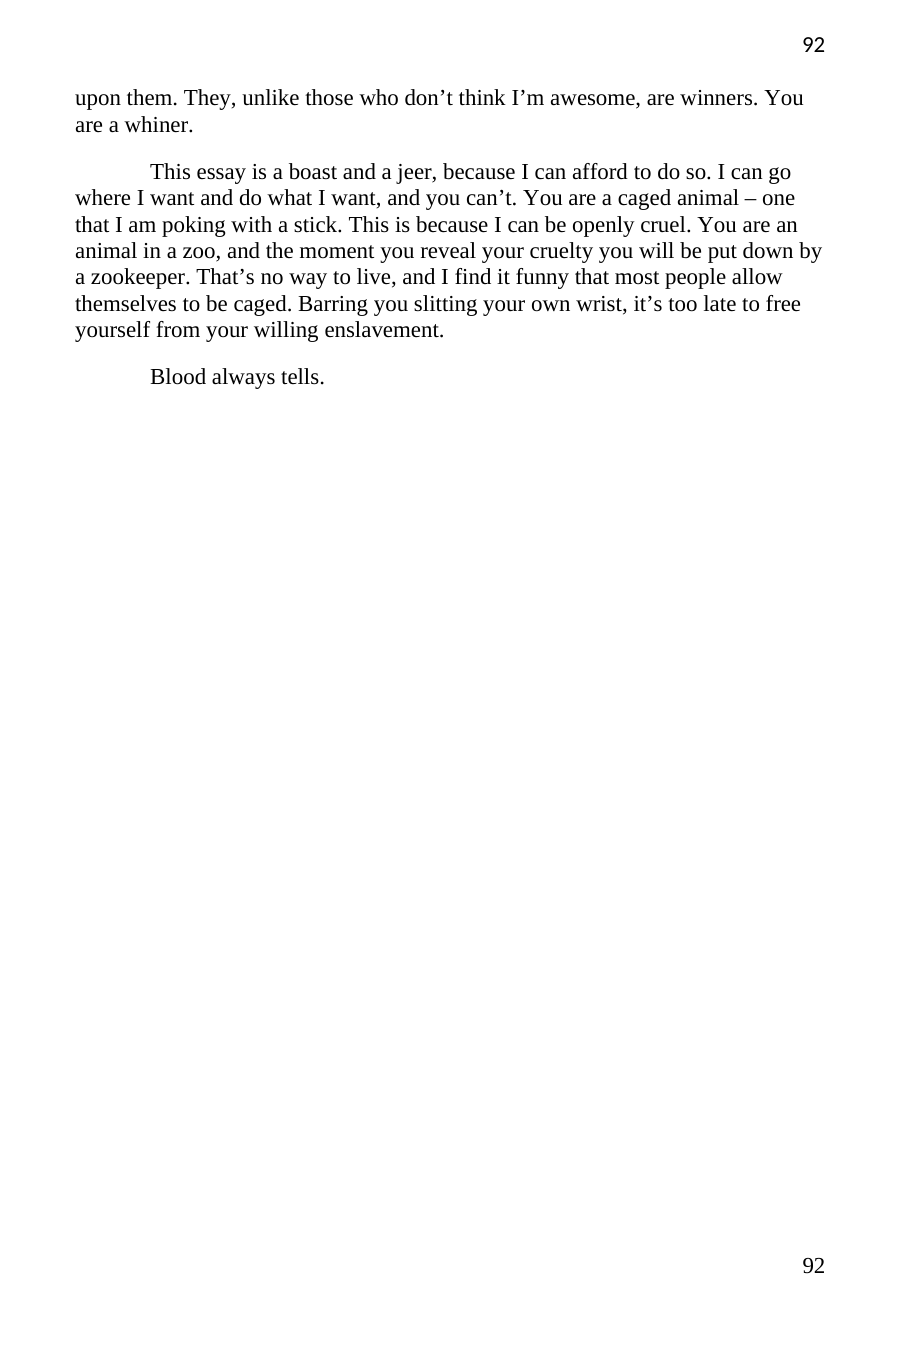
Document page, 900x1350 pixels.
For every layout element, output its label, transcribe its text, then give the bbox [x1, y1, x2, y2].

text Blood always tells. [75, 363, 825, 389]
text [75, 84, 825, 137]
text This essay is a boast and a jeer, because I can afford to do so. I can go where I want and do what I want, and you can’t. You are a caged animal – one that I am poking with a stick. This is because I can be openly cruel. You are an animal in a zoo, and the moment you reveal your cruelty you will be put down by a zookeeper. That’s no way to live, and I find it funny that most people allow themselves to be caged. Barring you slitting your own wrist, it’s too late to free yourself from your willing enslavement. [75, 158, 825, 342]
